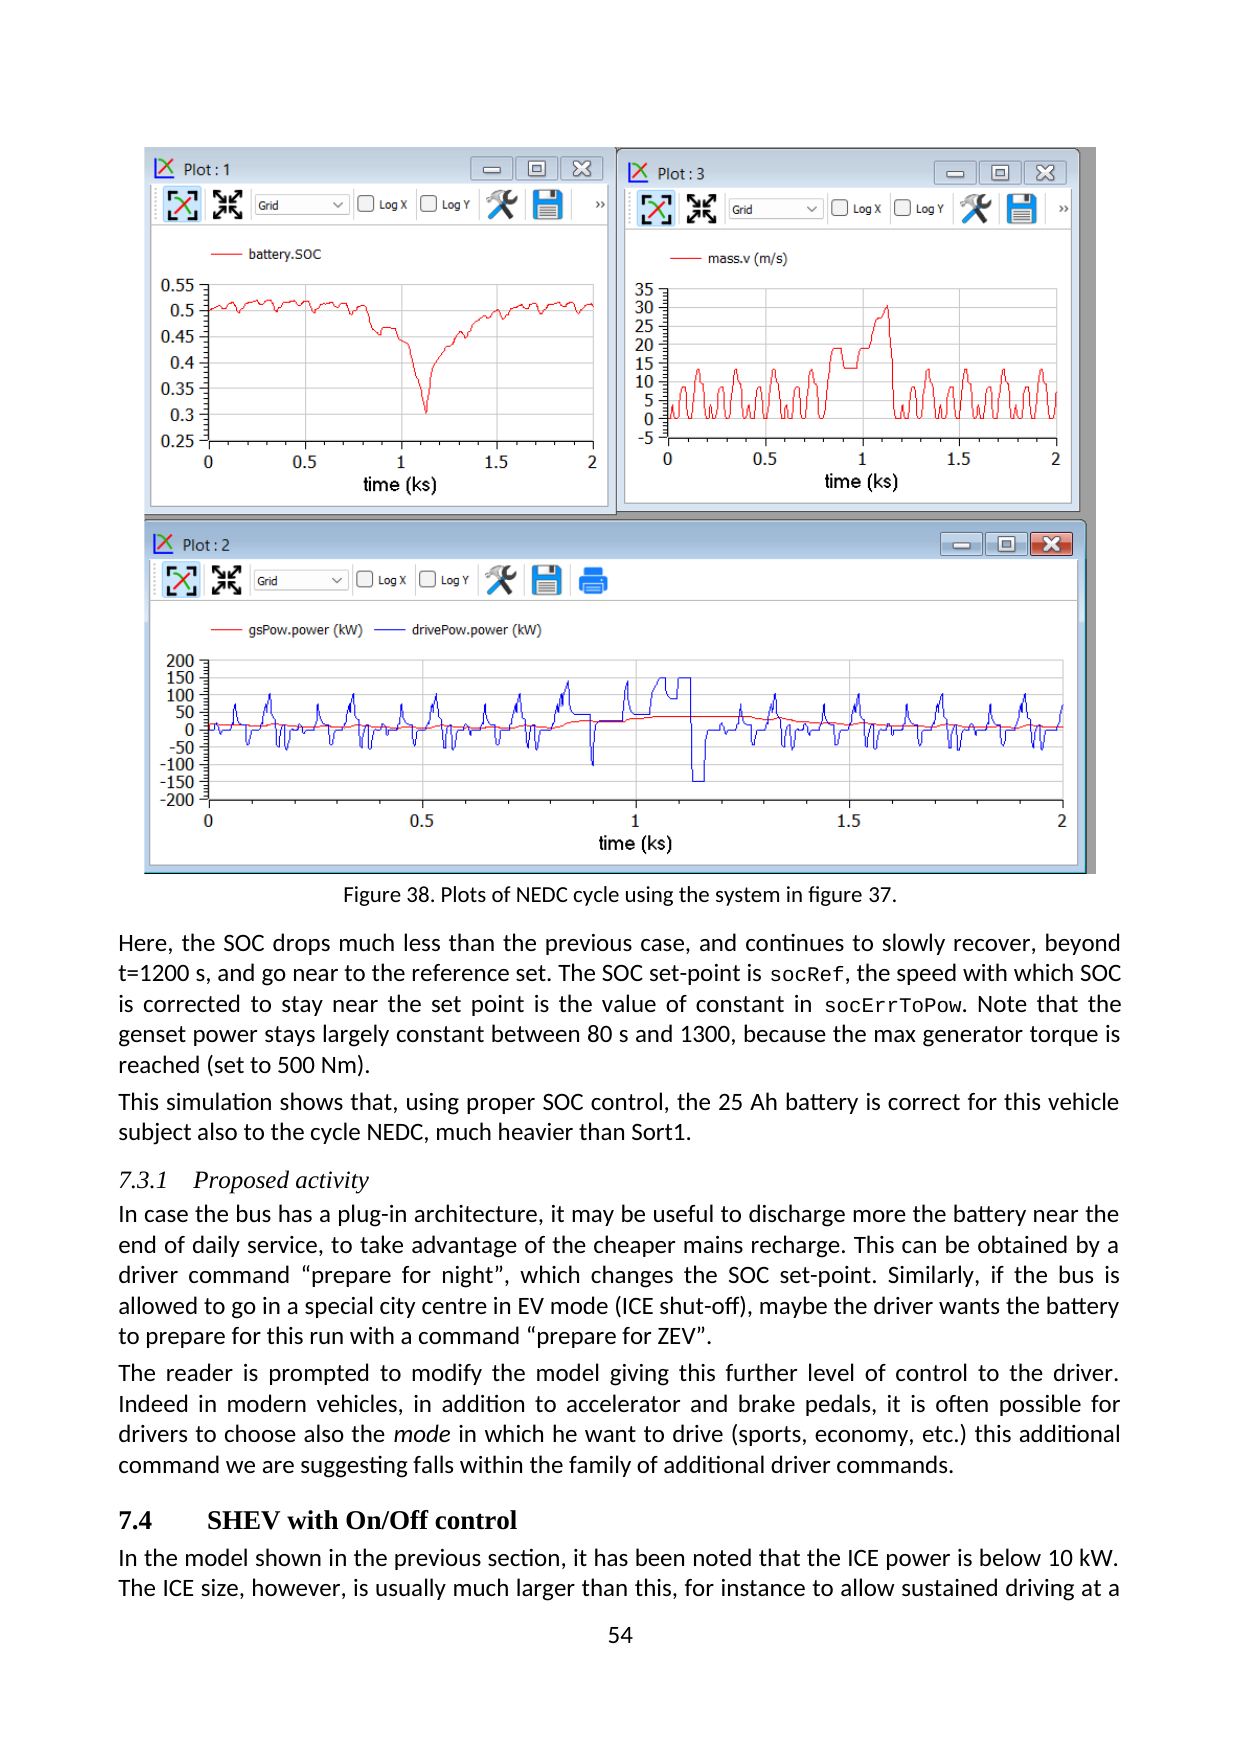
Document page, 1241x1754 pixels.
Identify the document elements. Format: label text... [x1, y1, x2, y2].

subtitle SHEV with On/Off control [118, 1504, 1122, 1536]
subtitle Proposed activity [118, 1166, 1122, 1194]
text This simulation shows that, using proper SOC control, the 25 Ah battery is correct for this vehicle subject also to the cycle NEDC, much heavier than Sort1. [118, 1086, 1122, 1147]
text Here, the SOC drops much less than the previous case, and continues to slowly recover, beyond t=1200 s, and go near to the reference set. The SOC set-point is socRef, the speed with which SOC is corrected to stay near the set point is the value of constant in socErrToPow. Note that the genset power stays largely constant between 80 s and 1300, because the max generator torque is reached (set to 500 Nm). [118, 927, 1122, 1079]
text In case the bus has a plug-in architecture, it may be useful to discharge more the battery near the end of daily service, to take advantage of the cheaper mains recharge. This can be obtained by a driver command “prepare for night”, which changes the SOC set-point. Similarly, if the bus is allowed to go in a special city centre in EV mode (ICE shut-off), maybe the driver wants the battery to prepare for this run with a command “prepare for ZEV”. [118, 1198, 1122, 1351]
text The reader is prompted to modify the model giving this further level of control to the driver. Indeed in modern vehicles, in addition to accelerator and brake pedals, it is often possible for drivers to choose also the mode in which he want to drive (sports, economy, etc.) this additional command we are suggesting falls within the family of additional driver commands. [118, 1357, 1122, 1479]
picture [144, 147, 1096, 874]
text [118, 1542, 1122, 1603]
